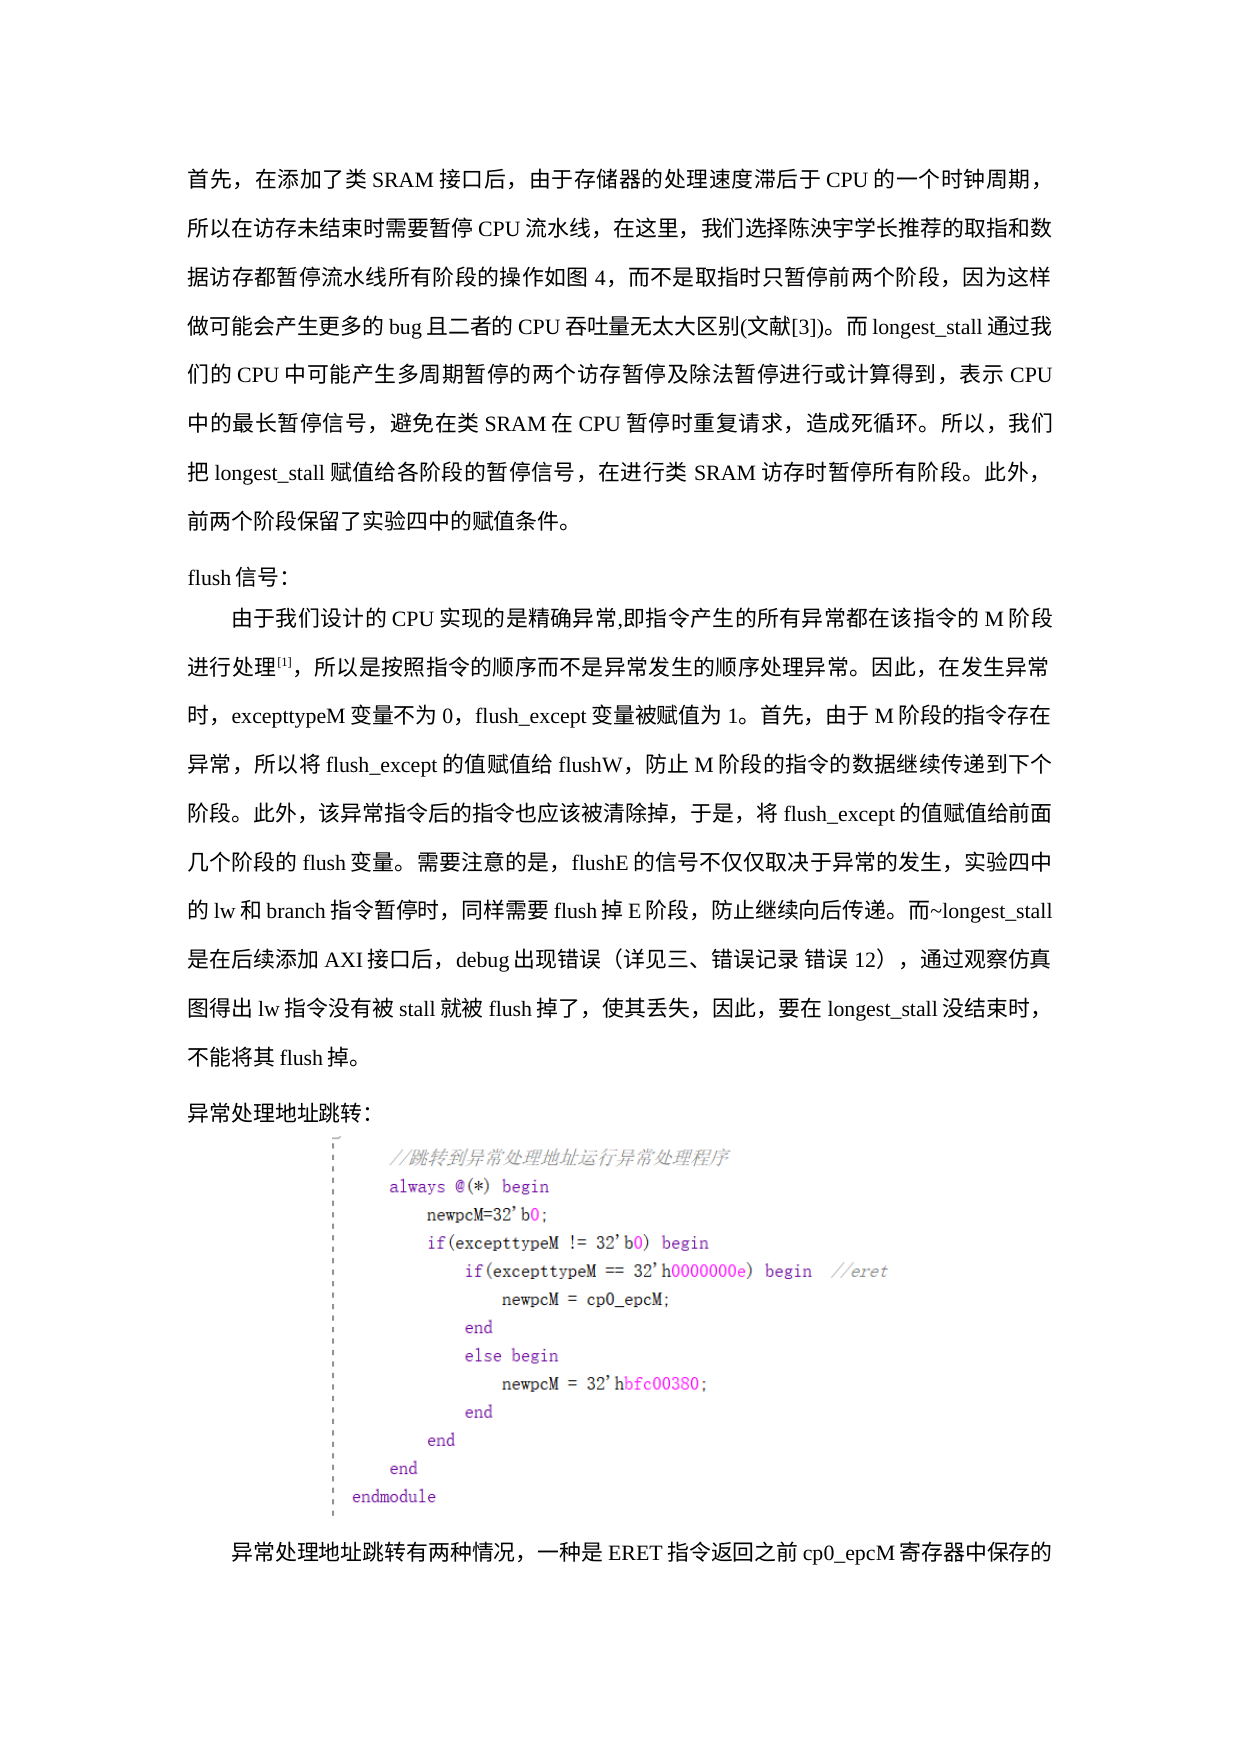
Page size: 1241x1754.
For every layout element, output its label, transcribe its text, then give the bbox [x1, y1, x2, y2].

text flush信号： [187, 560, 1053, 592]
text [187, 1534, 1053, 1567]
text 由于我们设计的CPU实现的是精确异常,即指令产生的所有异常都在该指令的M阶段进行处理[1,4]，所以是按照指令的顺序而不是异常发生的顺序处理异常。因此，在发生异常时，excepttypeM变量不为0，flush_except变量被赋值为1。首先，由于M阶段的指令存在异常，所以将flush_except的值赋值给flushW，防止M阶段的指令的数据继续传递到下个阶段。此外，该异常指令后的指令也应该被清除掉，于是，将flush_except的值赋值给前面几个阶段的flush变量。需要注意的是，flushE的信号不仅仅取决于异常的发生，实验四中的lw和branch指令暂停时，同样需要flush掉E阶段，防止继续向后传递。而~longest_stall是在后续添加AXI接口后，debug出现错误（详见三、错误记录 错误12），通过观察仿真图得出lw指令没有被stall就被flush掉了，使其丢失，因此，要在longest_stall没结束时，不能将其flush掉。 [187, 600, 1053, 1072]
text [187, 162, 1053, 536]
picture [332, 1136, 909, 1519]
text 异常处理地址跳转： [187, 1096, 1053, 1128]
